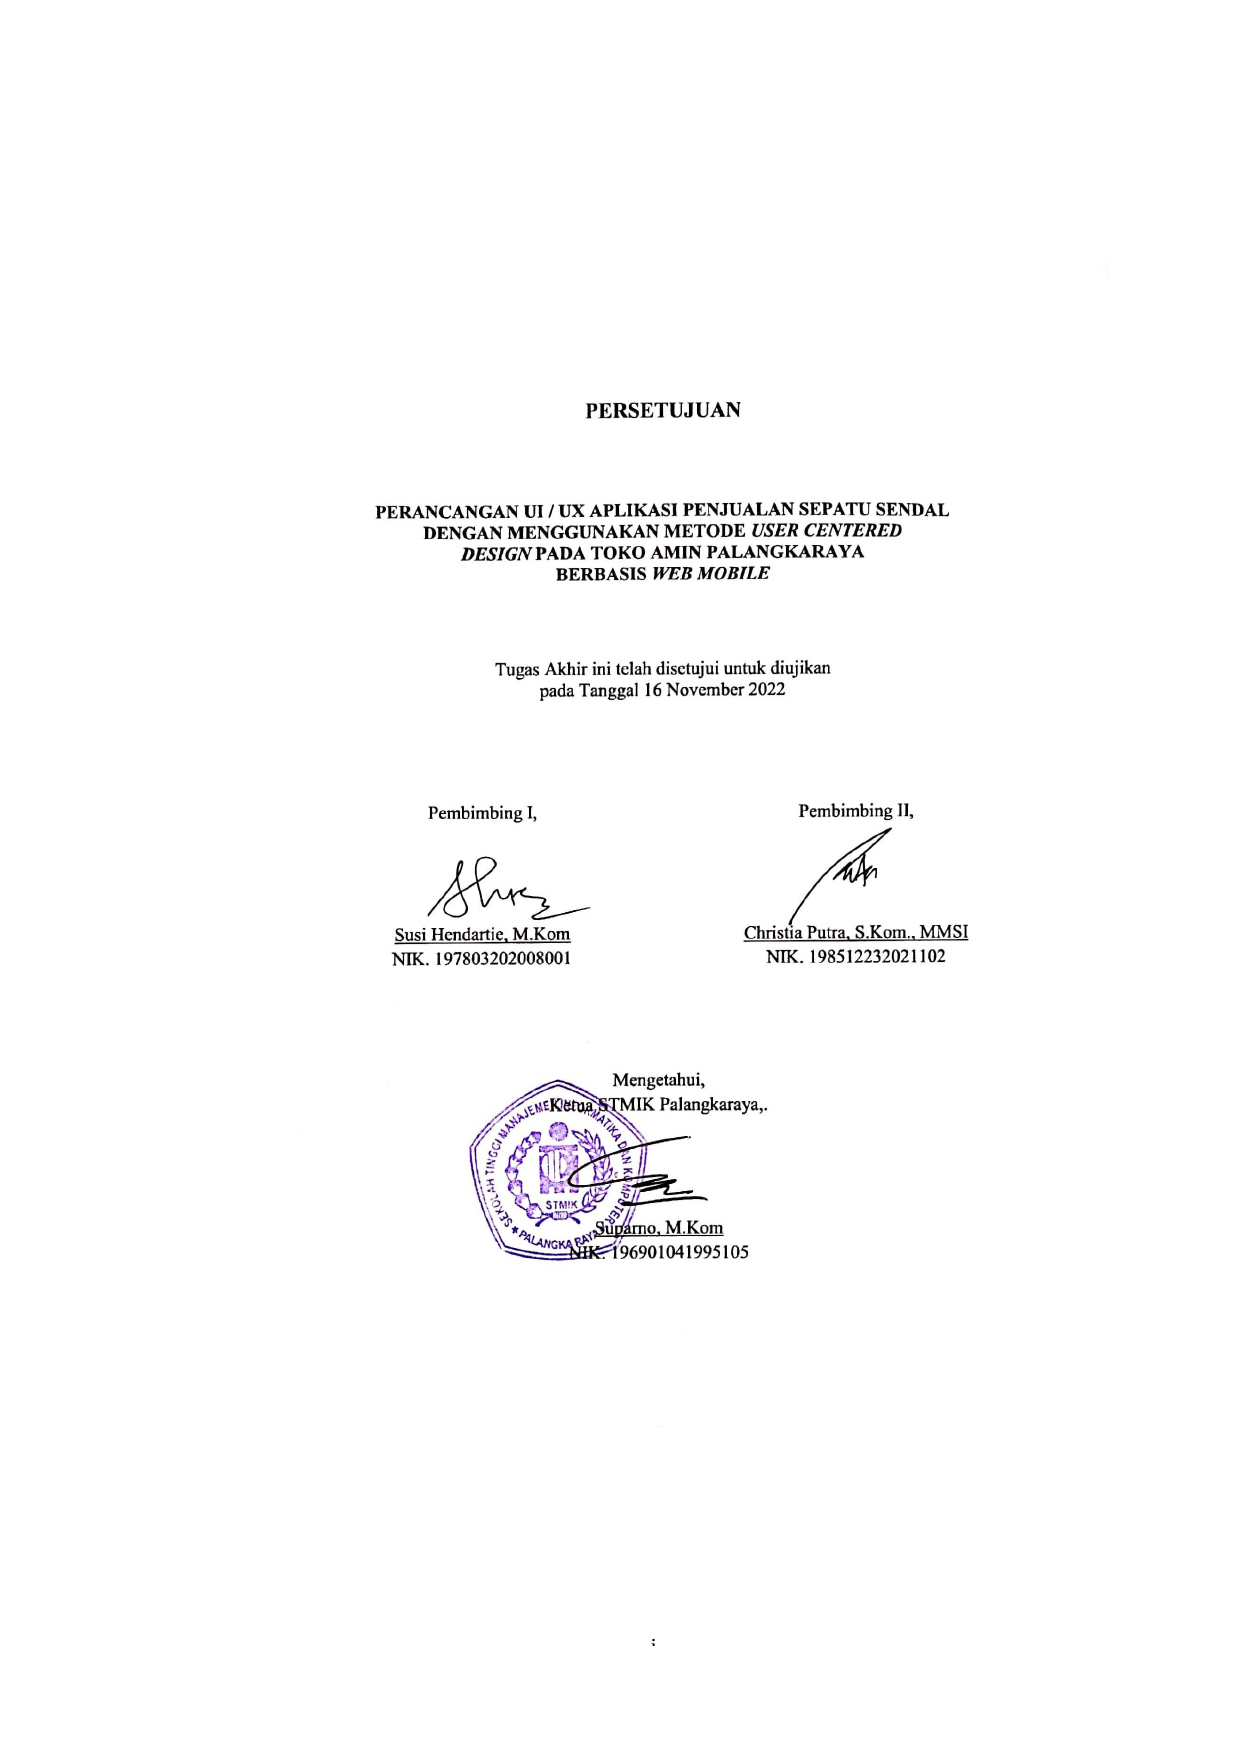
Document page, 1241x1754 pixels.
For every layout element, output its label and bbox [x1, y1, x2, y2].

picture [181, 235, 1109, 1427]
